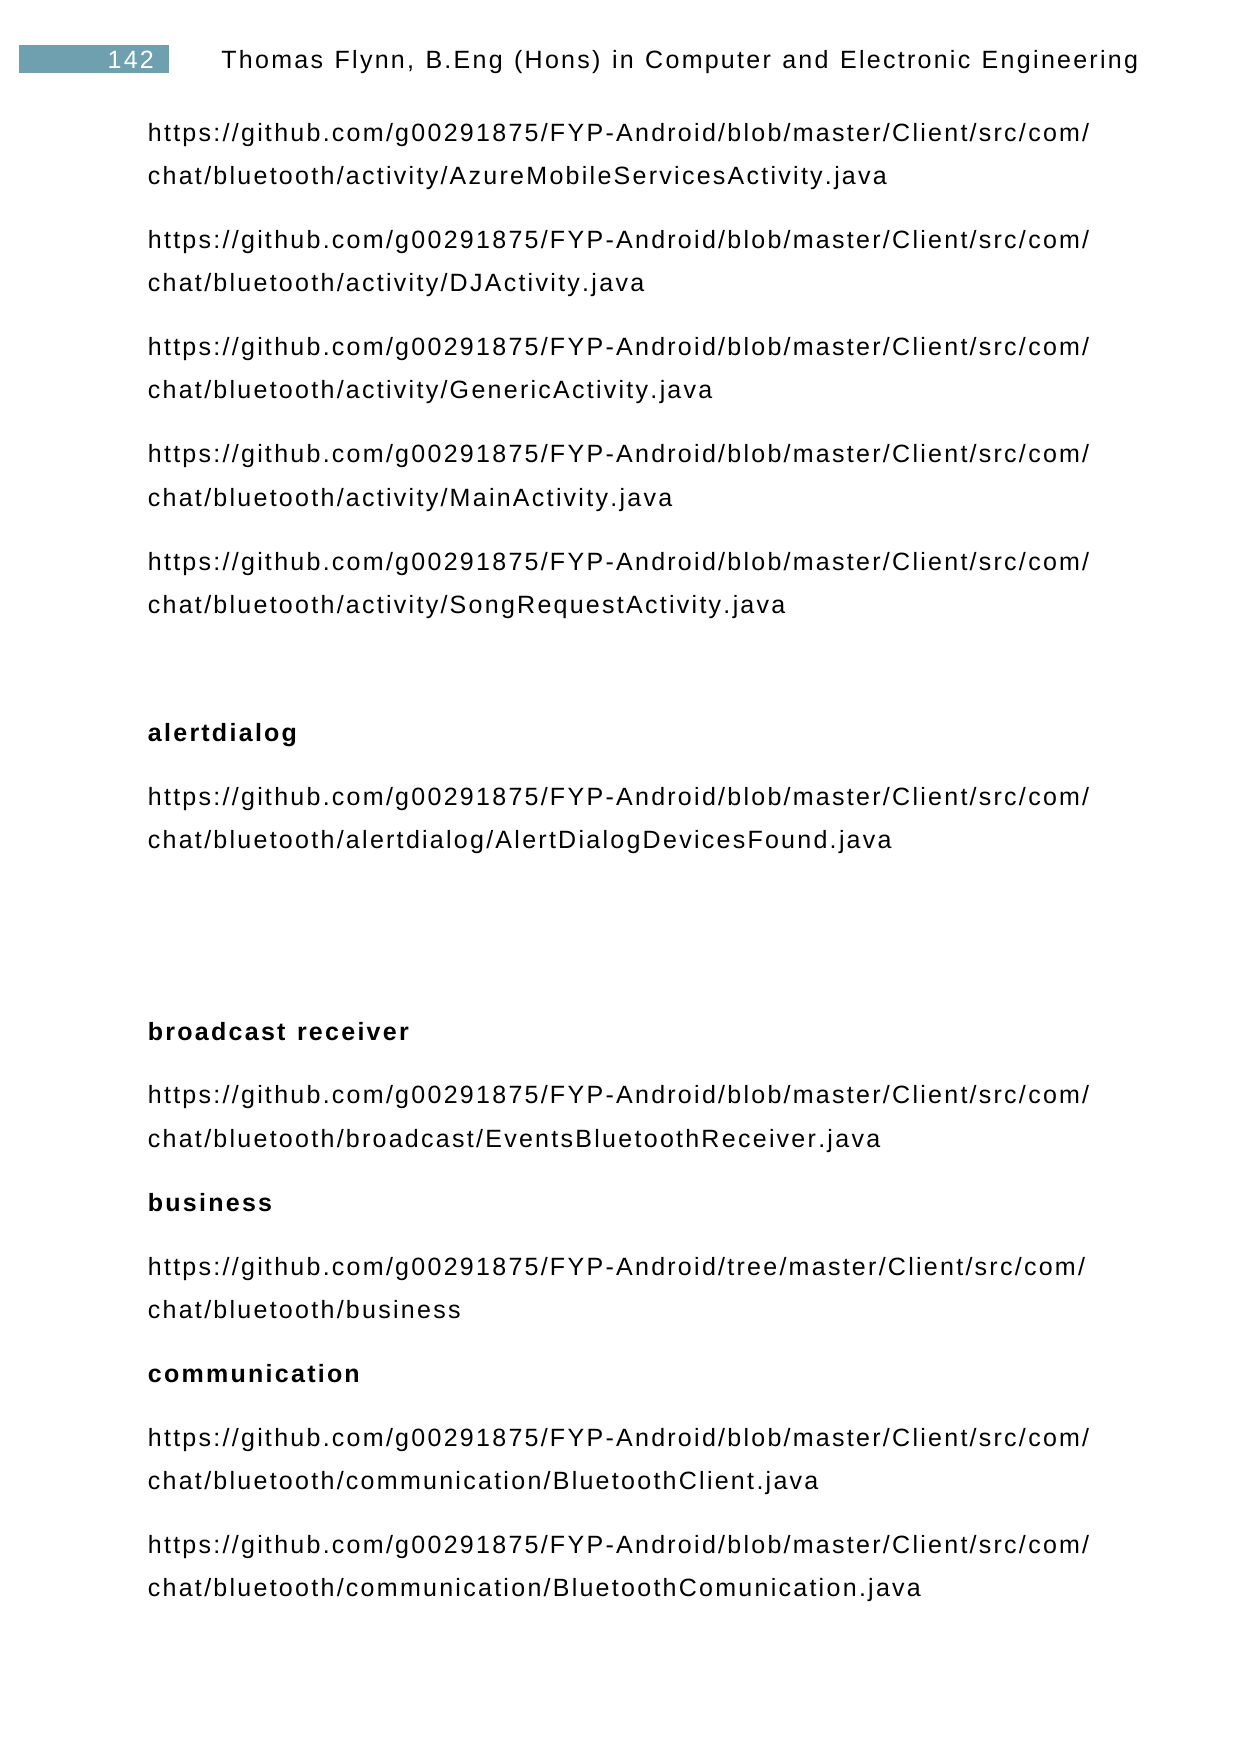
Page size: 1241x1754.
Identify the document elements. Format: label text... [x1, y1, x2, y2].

text https://github.com/g00291875/FYP-Android/blob/master/Client/src/com/chat/bluetooth/broadcast/EventsBluetoothReceiver.java [148, 1080, 1122, 1152]
text https://github.com/g00291875/FYP-Android/blob/master/Client/src/com/chat/bluetooth/communication/BluetoothComunication.java [148, 1529, 1122, 1601]
text https://github.com/g00291875/FYP-Android/blob/master/Client/src/com/chat/bluetooth/activity/GenericActivity.java [148, 332, 1122, 404]
text communication [148, 1358, 1122, 1387]
text business [148, 1187, 1122, 1216]
text https://github.com/g00291875/FYP-Android/blob/master/Client/src/com/chat/bluetooth/activity/SongRequestActivity.java [148, 546, 1122, 618]
text https://github.com/g00291875/FYP-Android/tree/master/Client/src/com/chat/bluetooth/business [148, 1251, 1122, 1323]
text https://github.com/g00291875/FYP-Android/blob/master/Client/src/com/chat/bluetooth/activity/DJActivity.java [148, 225, 1122, 297]
text https://github.com/g00291875/FYP-Android/blob/master/Client/src/com/chat/bluetooth/activity/MainActivity.java [148, 439, 1122, 511]
text https://github.com/g00291875/FYP-Android/blob/master/Client/src/com/chat/bluetooth/activity/AzureMobileServicesActivity.java [148, 118, 1122, 190]
text https://github.com/g00291875/FYP-Android/blob/master/Client/src/com/chat/bluetooth/alertdialog/AlertDialogDevicesFound.java [148, 781, 1122, 853]
text https://github.com/g00291875/FYP-Android/blob/master/Client/src/com/chat/bluetooth/communication/BluetoothClient.java [148, 1422, 1122, 1494]
text alertdialog [148, 717, 1122, 746]
text broadcast receiver [148, 1016, 1122, 1045]
